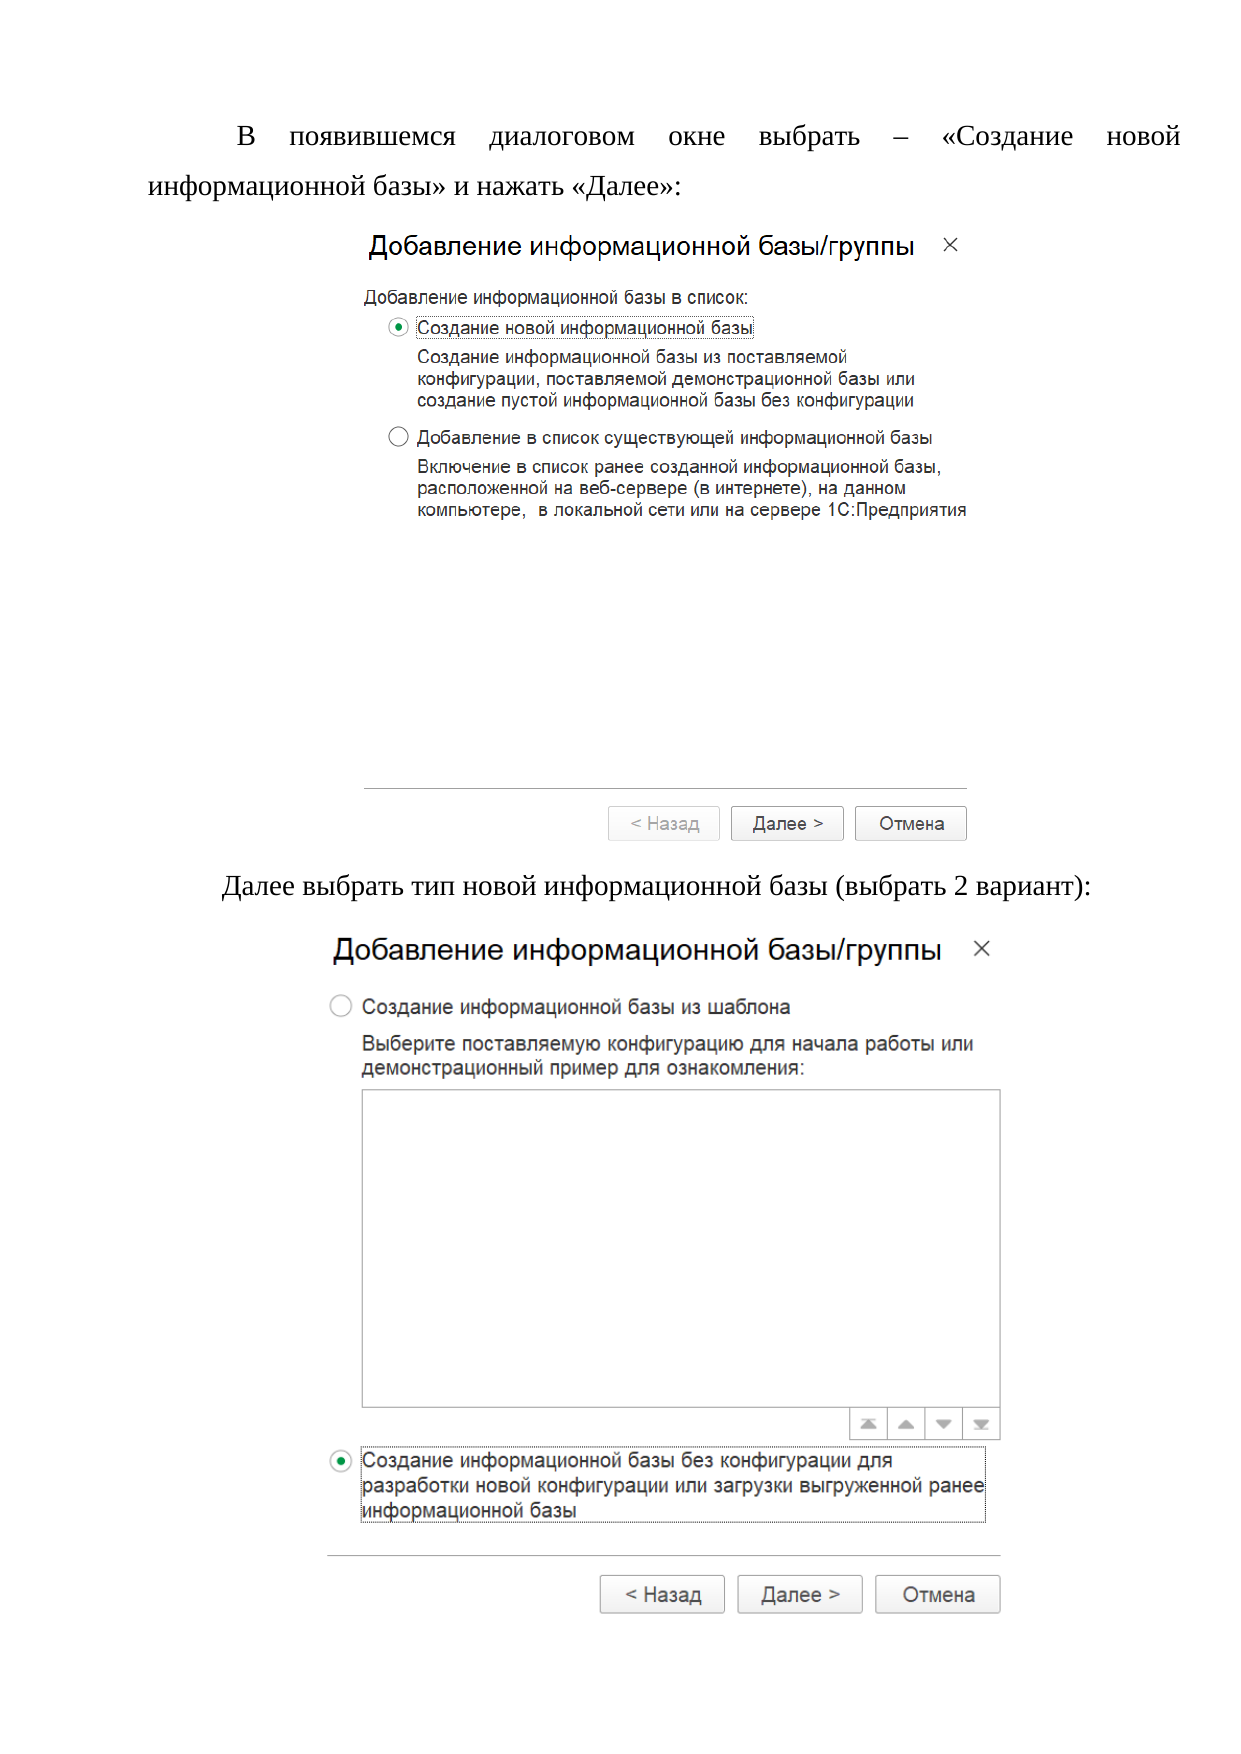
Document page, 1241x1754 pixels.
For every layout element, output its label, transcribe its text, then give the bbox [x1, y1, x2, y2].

text Далее выбрать тип новой информационной базы (выбрать 2 вариант): [148, 868, 1181, 902]
picture [354, 218, 975, 855]
picture [320, 918, 1009, 1624]
text В появившемся диалоговом окне выбрать – «Создание новой информационной базы» и нажать «Далее»: [148, 118, 1181, 202]
